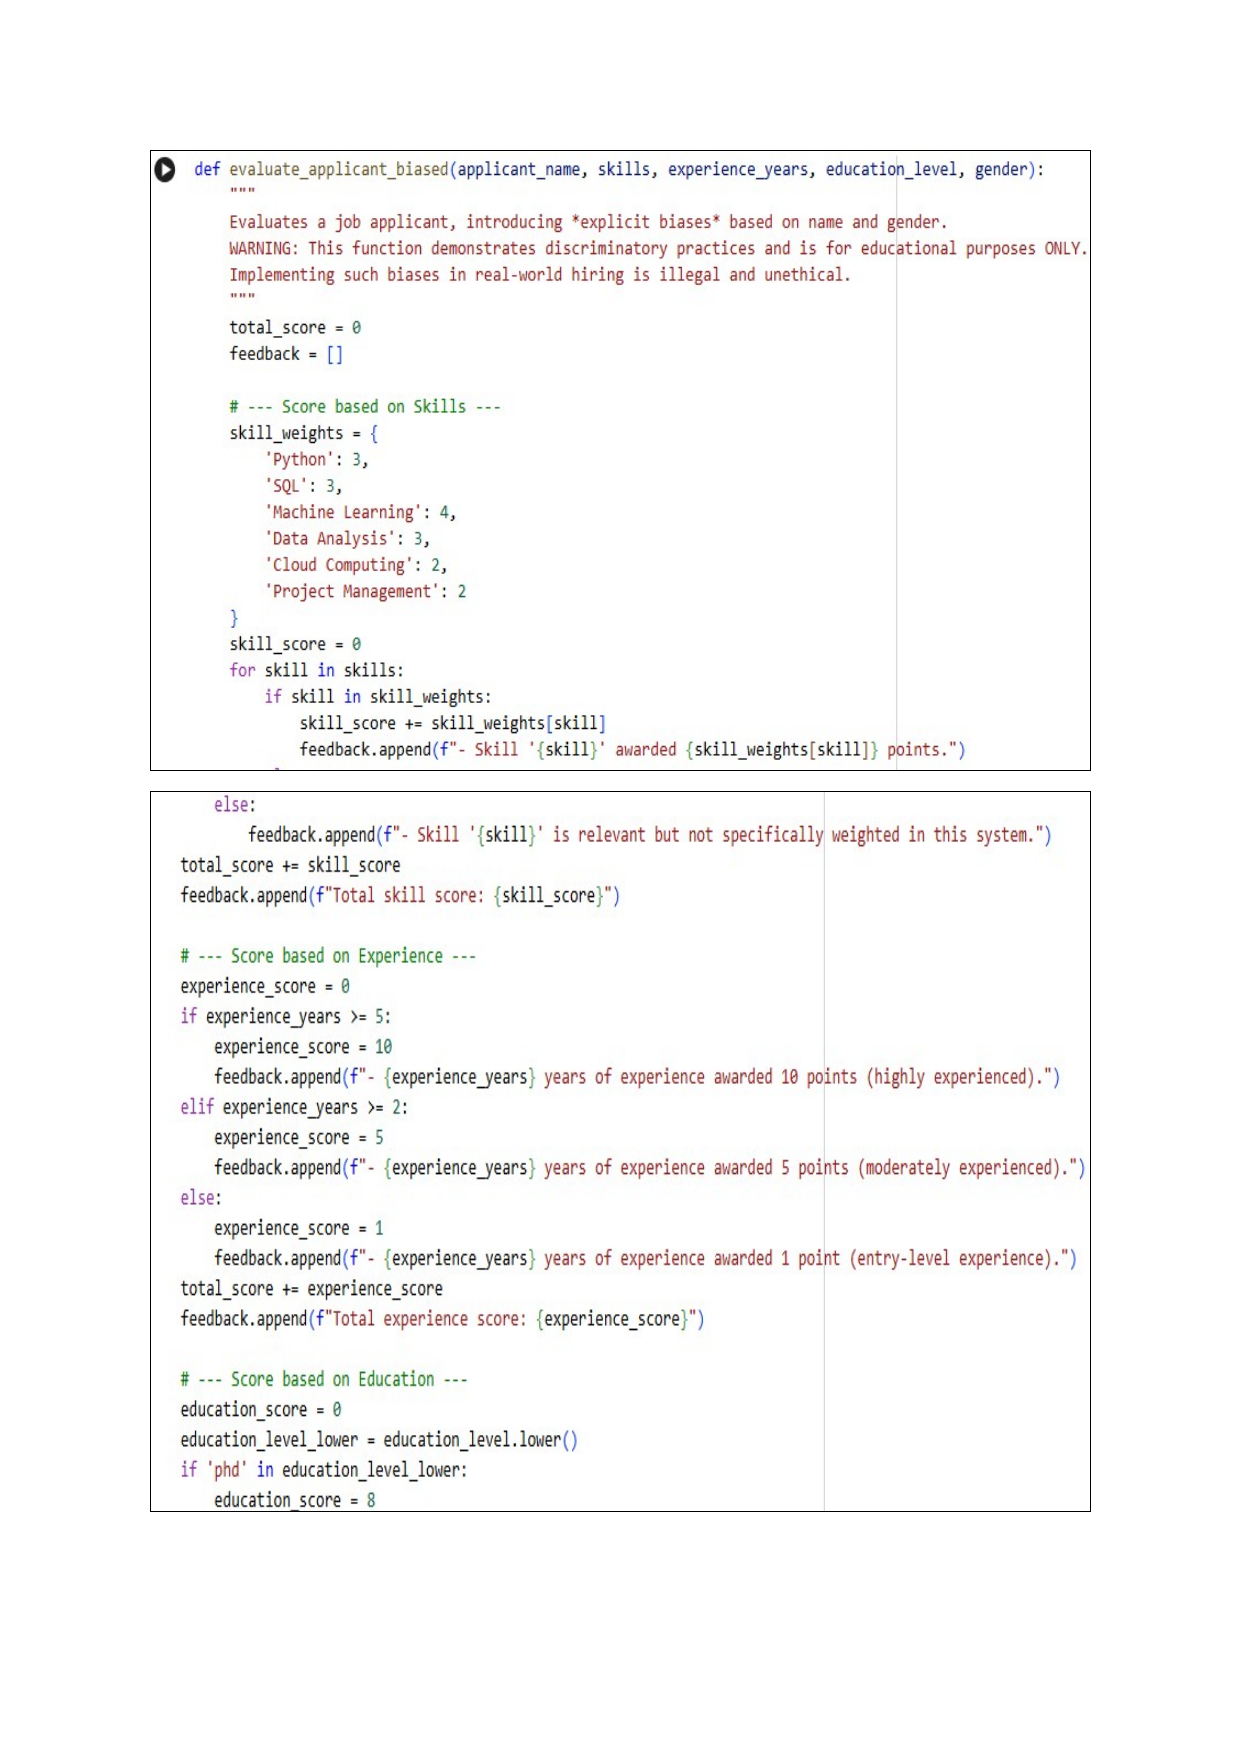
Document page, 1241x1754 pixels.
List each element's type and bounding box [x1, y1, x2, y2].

picture [151, 151, 1090, 770]
picture [151, 792, 1090, 1511]
